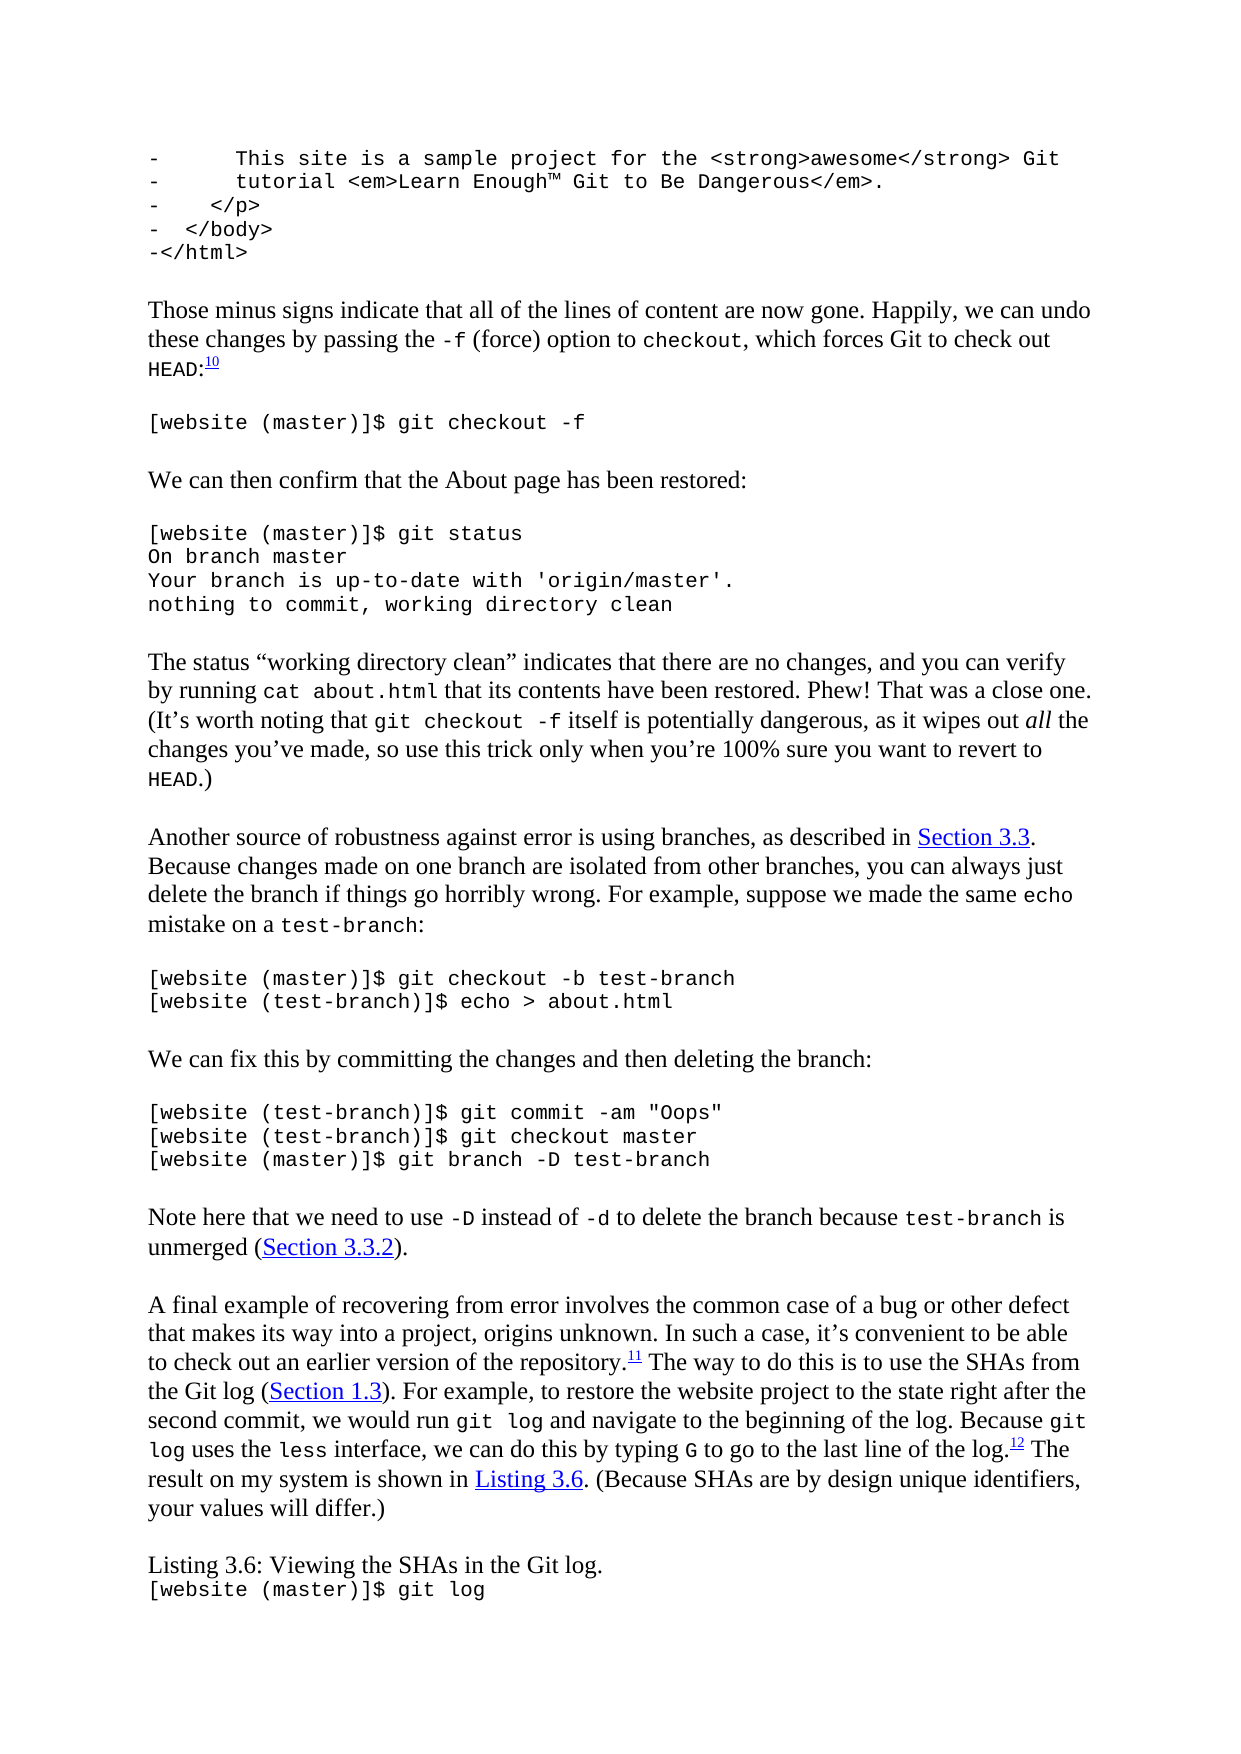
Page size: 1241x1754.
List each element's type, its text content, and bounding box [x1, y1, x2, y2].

text [website (master)]$ git checkout -f [148, 412, 1093, 436]
text We can then confirm that the About page has been restored: [148, 465, 1093, 494]
text - tutorial <em>Learn Enough™ Git to Be Dangerous</em>. [148, 171, 1093, 195]
text [website (master)]$ git branch -D test-branch [148, 1149, 1093, 1173]
text -</html> [148, 242, 1093, 266]
text Another source of robustness against error is using branches, as described in Section 3.3. Because changes made on one branch are isolated from other branches, you can always just delete the branch if things go horribly wrong. For example, suppose we made the same echo mistake on a test-branch: [148, 822, 1093, 939]
text [website (master)]$ git checkout -b test-branch [148, 968, 1093, 991]
text - </body> [148, 218, 1093, 242]
text The status “working directory clean” indicates that there are no changes, and you can verify by running cat about.html that its contents have been restored. Phew! That was a close one. (It’s worth noting that git checkout -f itself is potentially dangerous, as it wipes out all the changes you’ve made, so use this trick only when you’re 100% sure you want to revert to HEAD.) [148, 647, 1093, 793]
text We can fix this by committing the changes and then deleting the branch: [148, 1044, 1093, 1073]
text - </p> [148, 195, 1093, 218]
text [website (test-branch)]$ echo > about.html [148, 991, 1093, 1015]
text Note here that we need to use -D instead of -d to delete the branch because test-branch is unmerged (Section 3.3.2). [148, 1202, 1093, 1261]
text [website (master)]$ git status [148, 523, 1093, 546]
text [website (test-branch)]$ git commit -am "Oops" [148, 1102, 1093, 1126]
text On branch master [148, 546, 1093, 570]
text A final example of recovering from error involves the common case of a bug or other defect that makes its way into a project, origins unknown. In such a case, it’s convenient to be able to check out an earlier version of the repository.11 The way to do this is to use the SHAs from the Git log (Section 1.3). For example, to restore the website project to the state right after the second commit, we would run git log and navigate to the beginning of the log. Because git log uses the less interface, we can do this by typing G to go to the last line of the log.12 The result on my system is shown in Listing 3.6. (Because SHAs are by design unique identifiers, your values will differ.) [148, 1290, 1093, 1521]
text nothing to commit, working directory clean [148, 594, 1093, 617]
text [website (test-branch)]$ git checkout master [148, 1126, 1093, 1149]
text Listing 3.6: Viewing the SHAs in the Git log. [148, 1551, 1093, 1579]
text [website (master)]$ git log [148, 1579, 1093, 1603]
text Those minus signs indicate that all of the lines of content are now gone. Happily, we can undo these changes by passing the -f (force) option to checkout, which forces Git to check out HEAD:10 [148, 295, 1093, 383]
text - This site is a sample project for the <strong>awesome</strong> Git [148, 148, 1093, 171]
text Your branch is up-to-date with 'origin/master'. [148, 570, 1093, 594]
